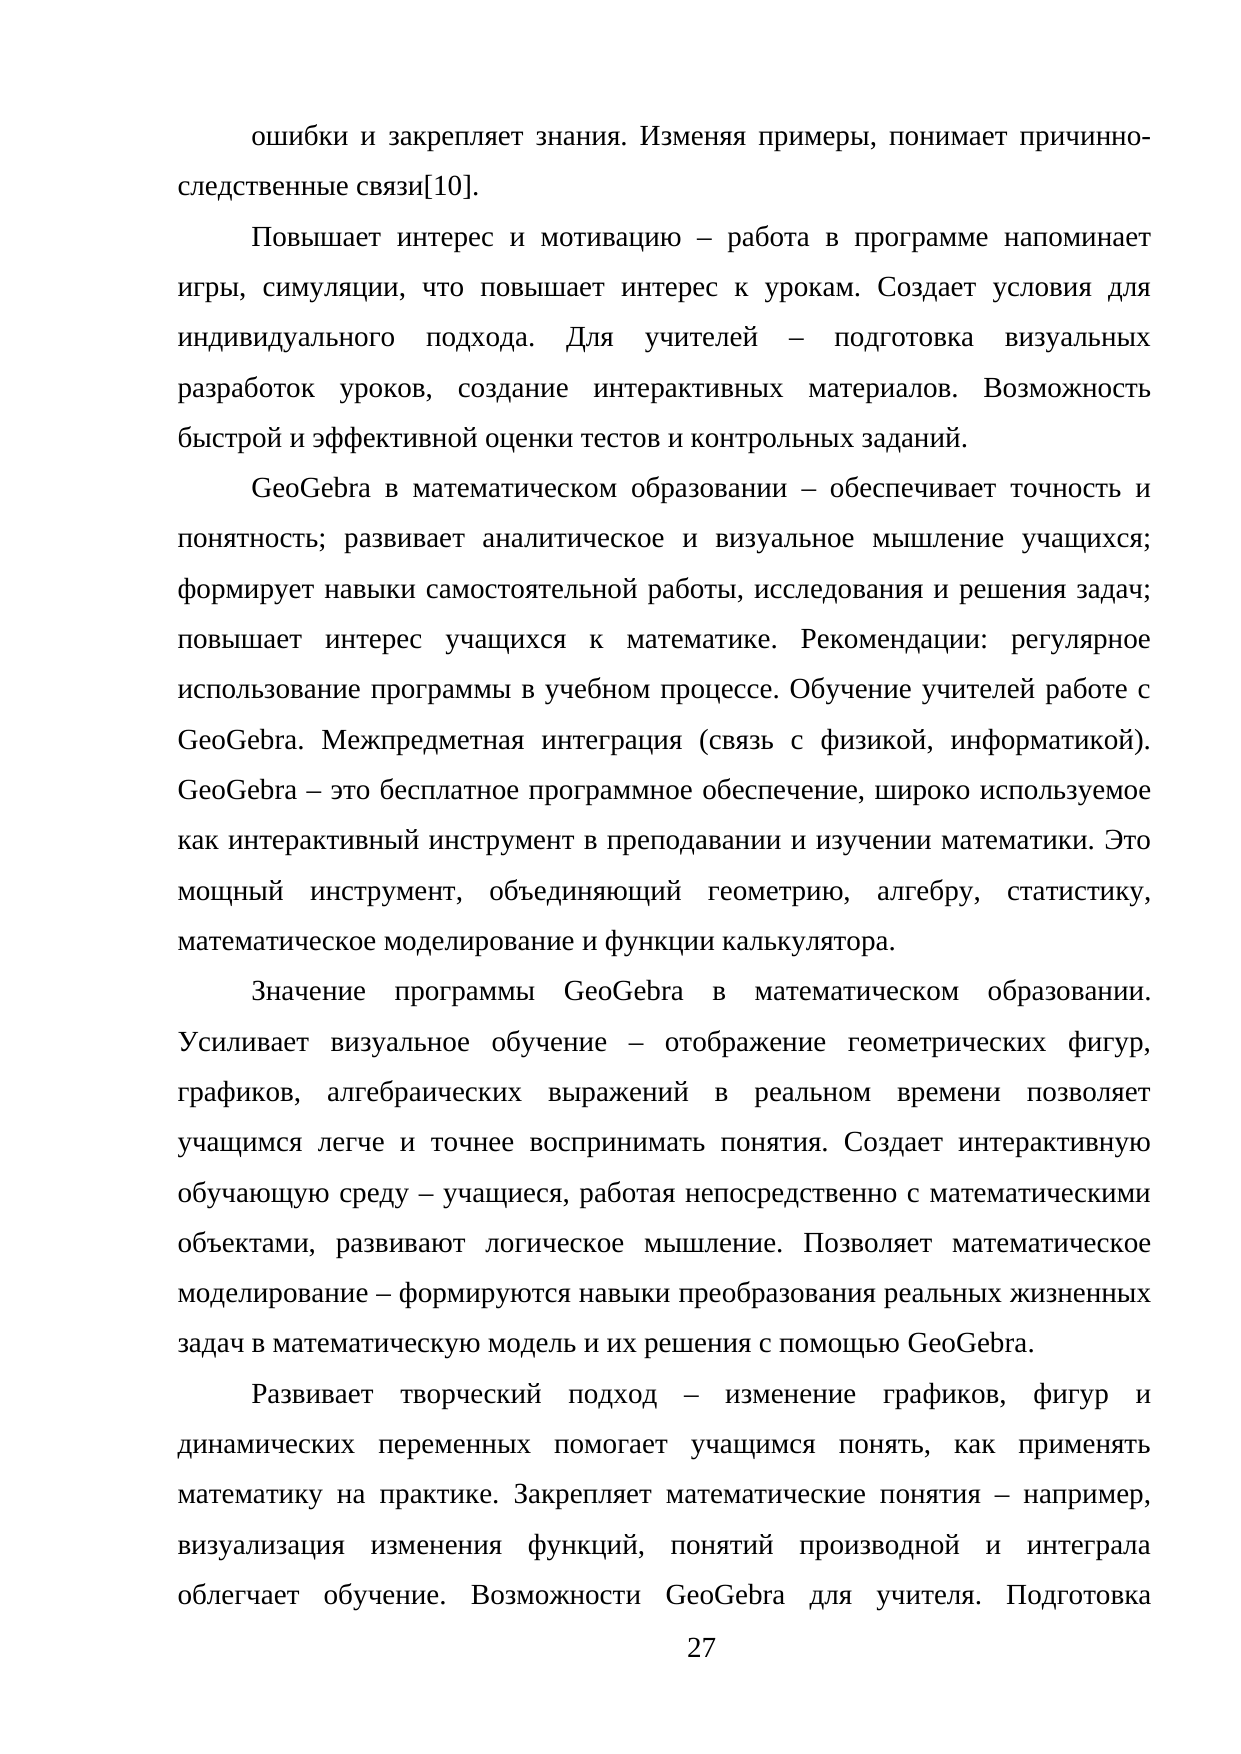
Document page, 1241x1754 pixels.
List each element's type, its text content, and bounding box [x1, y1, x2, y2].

text GeoGebra в математическом образовании – обеспечивает точность и понятность; развивает аналитическое и визуальное мышление учащихся; формирует навыки самостоятельной работы, исследования и решения задач; повышает интерес учащихся к математике. Рекомендации: регулярное использование программы в учебном процессе. Обучение учителей работе с GeoGebra. Межпредметная интеграция (связь с физикой, информатикой). GeoGebra – это бесплатное программное обеспечение, широко используемое как интерактивный инструмент в преподавании и изучении математики. Это мощный инструмент, объединяющий геометрию, алгебру, статистику, математическое моделирование и функции калькулятора. [177, 470, 1152, 957]
text Повышает интерес и мотивацию – работа в программе напоминает игры, симуляции, что повышает интерес к урокам. Создает условия для индивидуального подхода. Для учителей – подготовка визуальных разработок уроков, создание интерактивных материалов. Возможность быстрой и эффективной оценки тестов и контрольных заданий. [177, 219, 1152, 453]
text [177, 1376, 1152, 1611]
text ошибки и закрепляет знания. Изменяя примеры, понимает причинно- следственные связи[10]. [177, 118, 1152, 202]
text Значение программы GeoGebra в математическом образовании. Усиливает визуальное обучение – отображение геометрических фигур, графиков, алгебраических выражений в реальном времени позволяет учащимся легче и точнее воспринимать понятия. Создает интерактивную обучающую среду – учащиеся, работая непосредственно с математическими объектами, развивают логическое мышление. Позволяет математическое моделирование – формируются навыки преобразования реальных жизненных задач в математическую модель и их решения с помощью GeoGebra. [177, 973, 1152, 1359]
